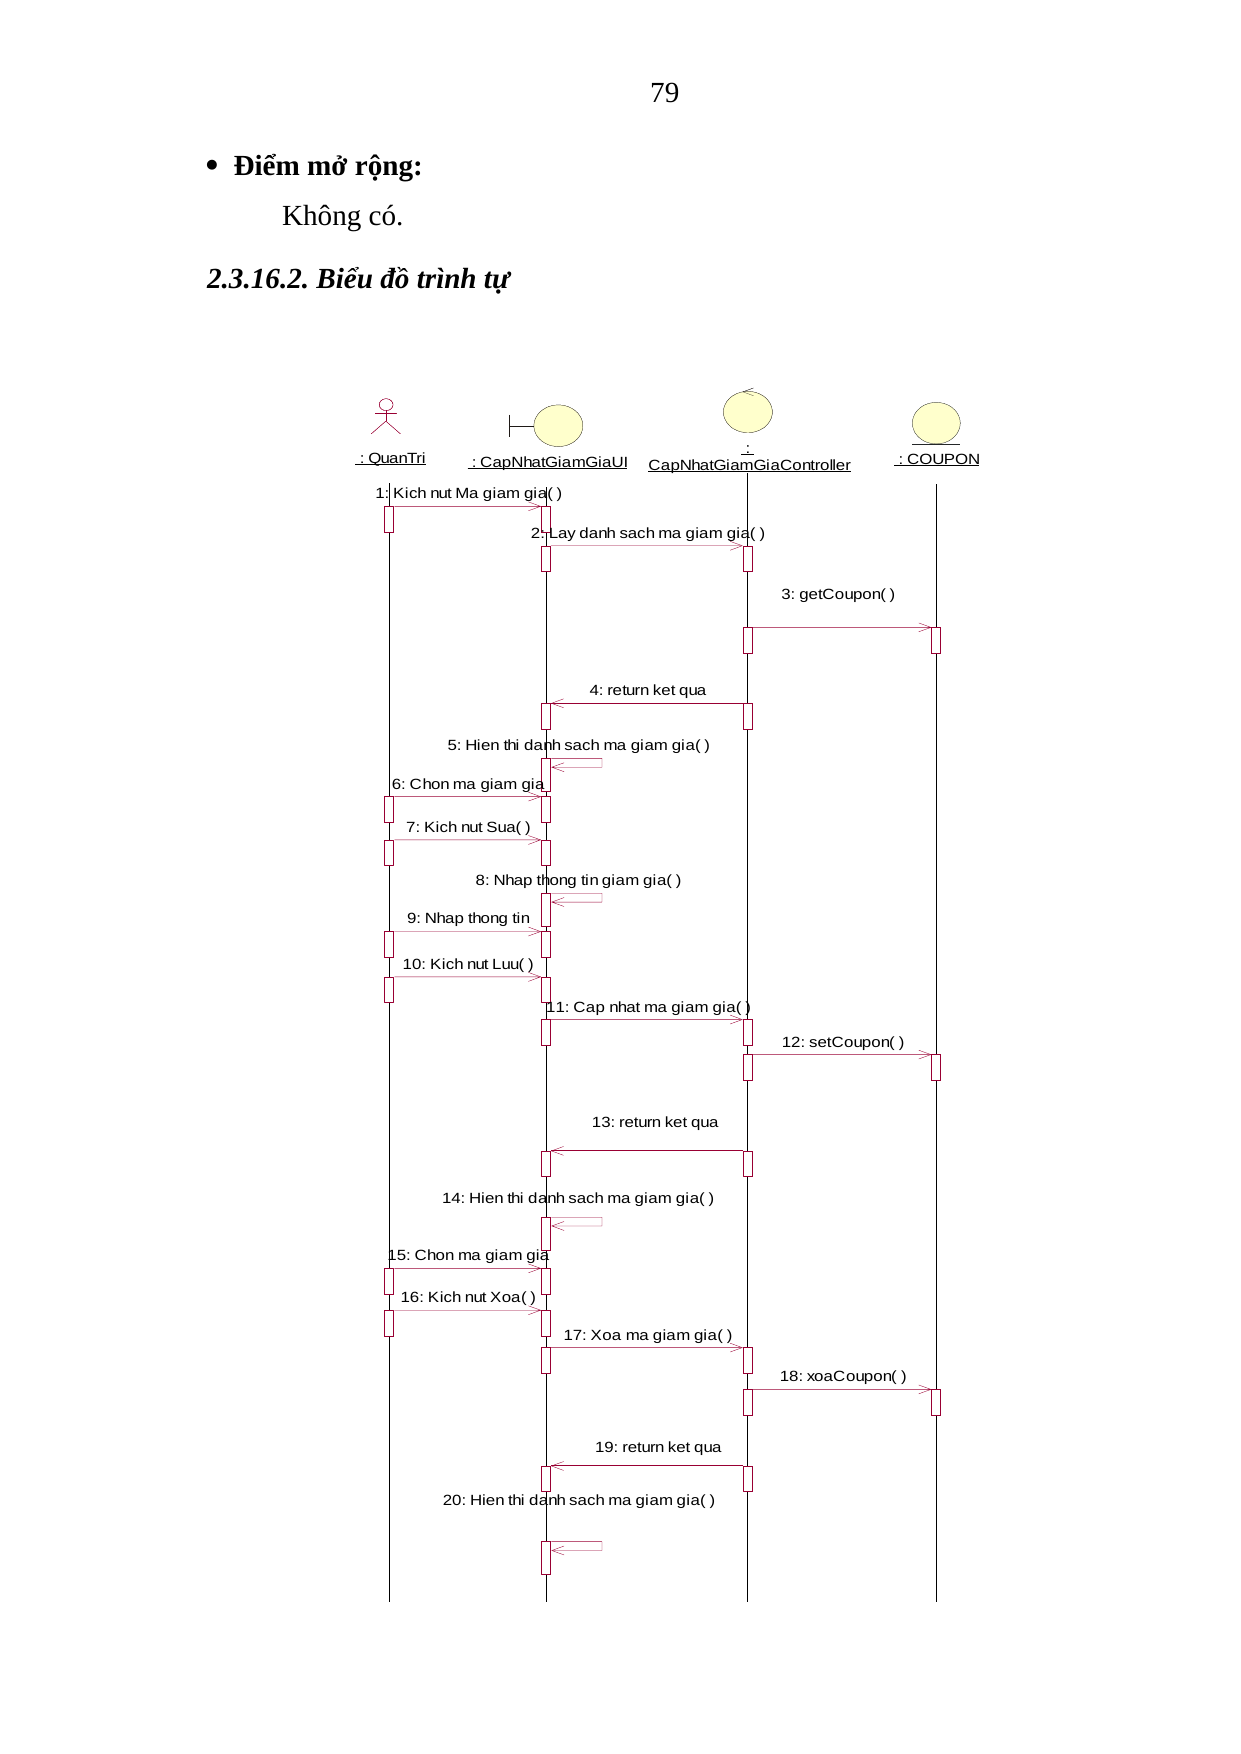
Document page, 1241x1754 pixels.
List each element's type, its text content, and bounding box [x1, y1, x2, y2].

list Điểm mở rộng: [207, 148, 1122, 181]
subtitle Biểu đồ trình tự [207, 261, 1122, 294]
text Không có. [207, 198, 1122, 232]
